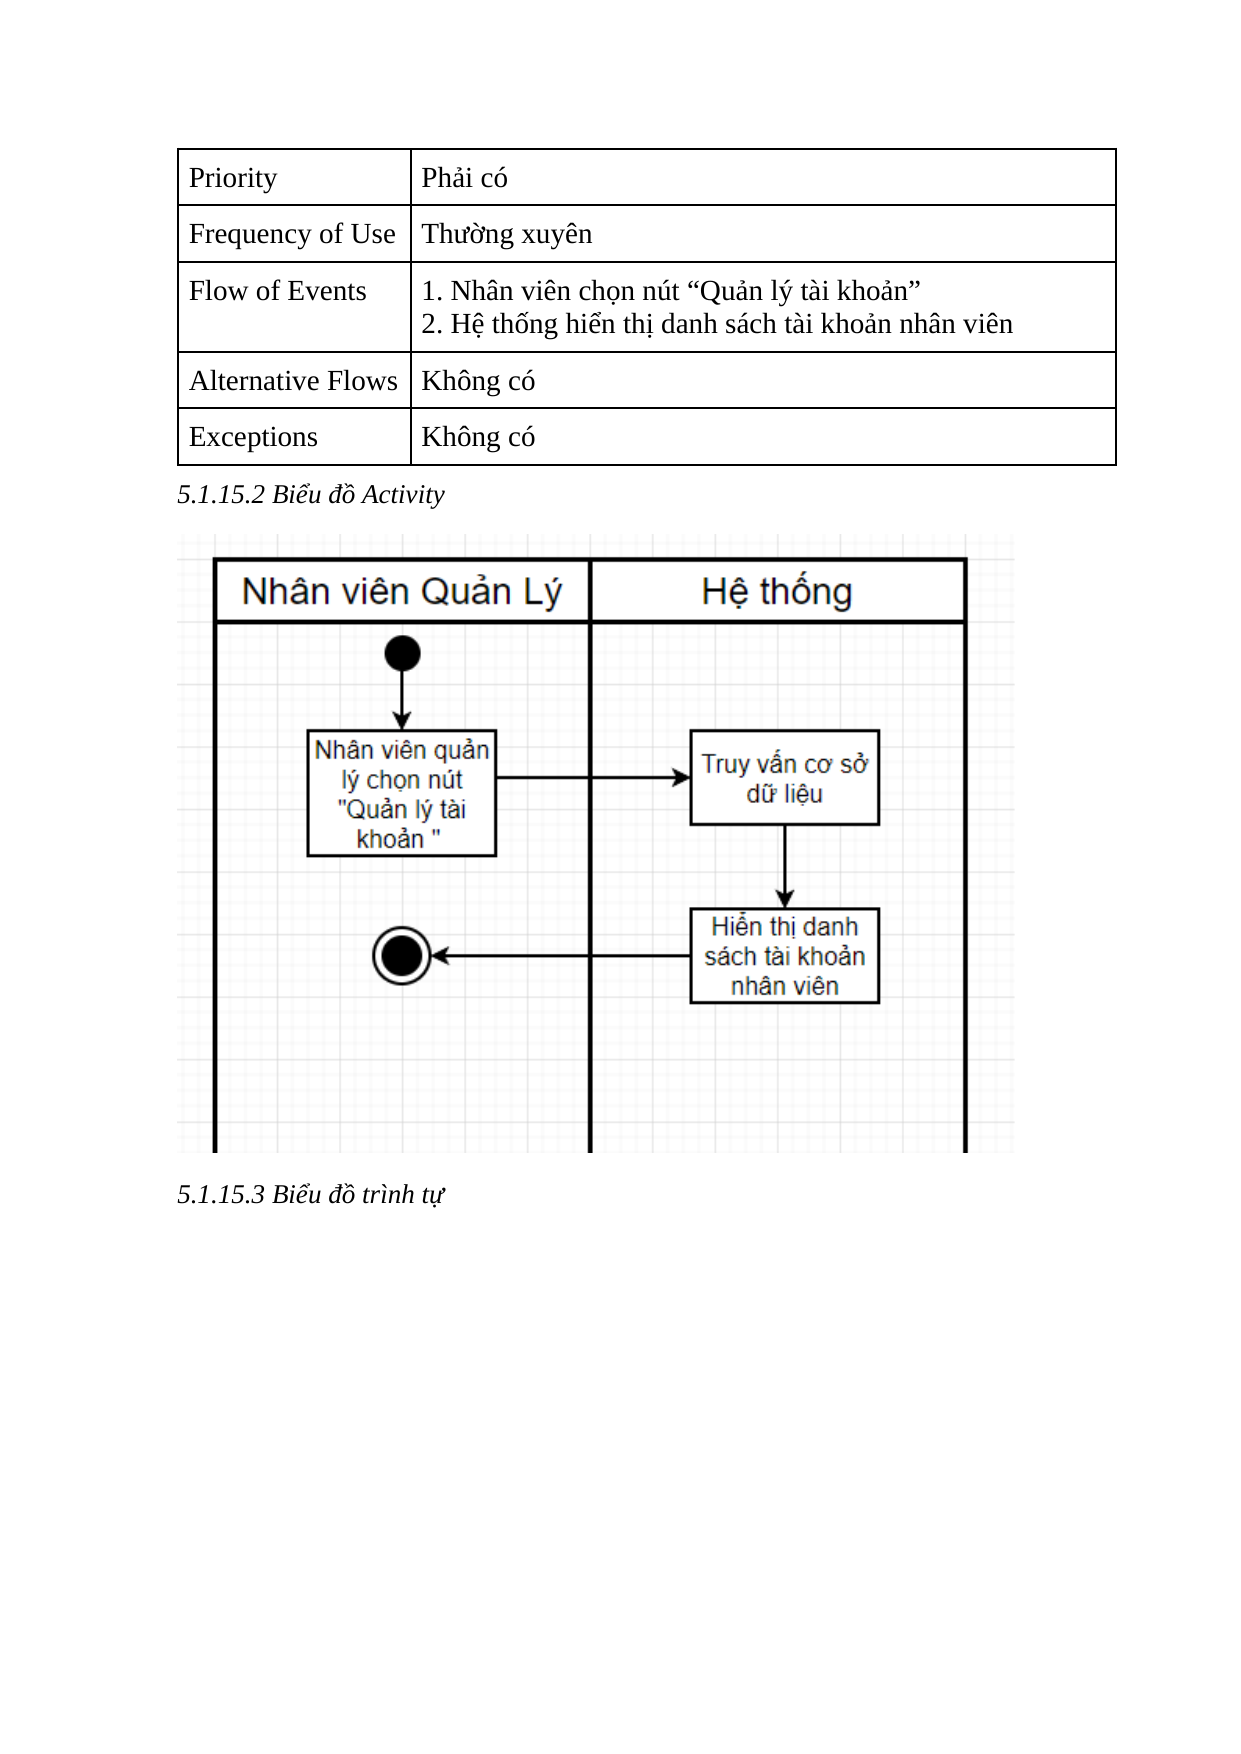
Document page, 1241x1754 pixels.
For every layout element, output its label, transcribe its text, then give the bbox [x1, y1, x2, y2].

table_cell Phải có [412, 150, 1115, 204]
table_cell Priority [179, 150, 410, 204]
text 5.1.15.3 Biểu đồ trình tự [177, 1178, 1122, 1209]
table_cell Exceptions [179, 409, 410, 463]
table_cell Alternative Flows [179, 353, 410, 407]
text 5.1.15.2 Biểu đồ Activity [177, 478, 1122, 509]
table_cell 1. Nhân viên chọn nút “Quản lý tài khoản” 2. Hệ thống hiển thị danh sách tài khoản nhân viên [412, 263, 1115, 351]
table_cell Flow of Events [179, 263, 410, 351]
table_cell Không có [412, 353, 1115, 407]
table_cell Không có [412, 409, 1115, 463]
table_cell Frequency of Use [179, 206, 410, 261]
picture [177, 534, 1015, 1153]
table_cell Thường xuyên [412, 206, 1115, 261]
